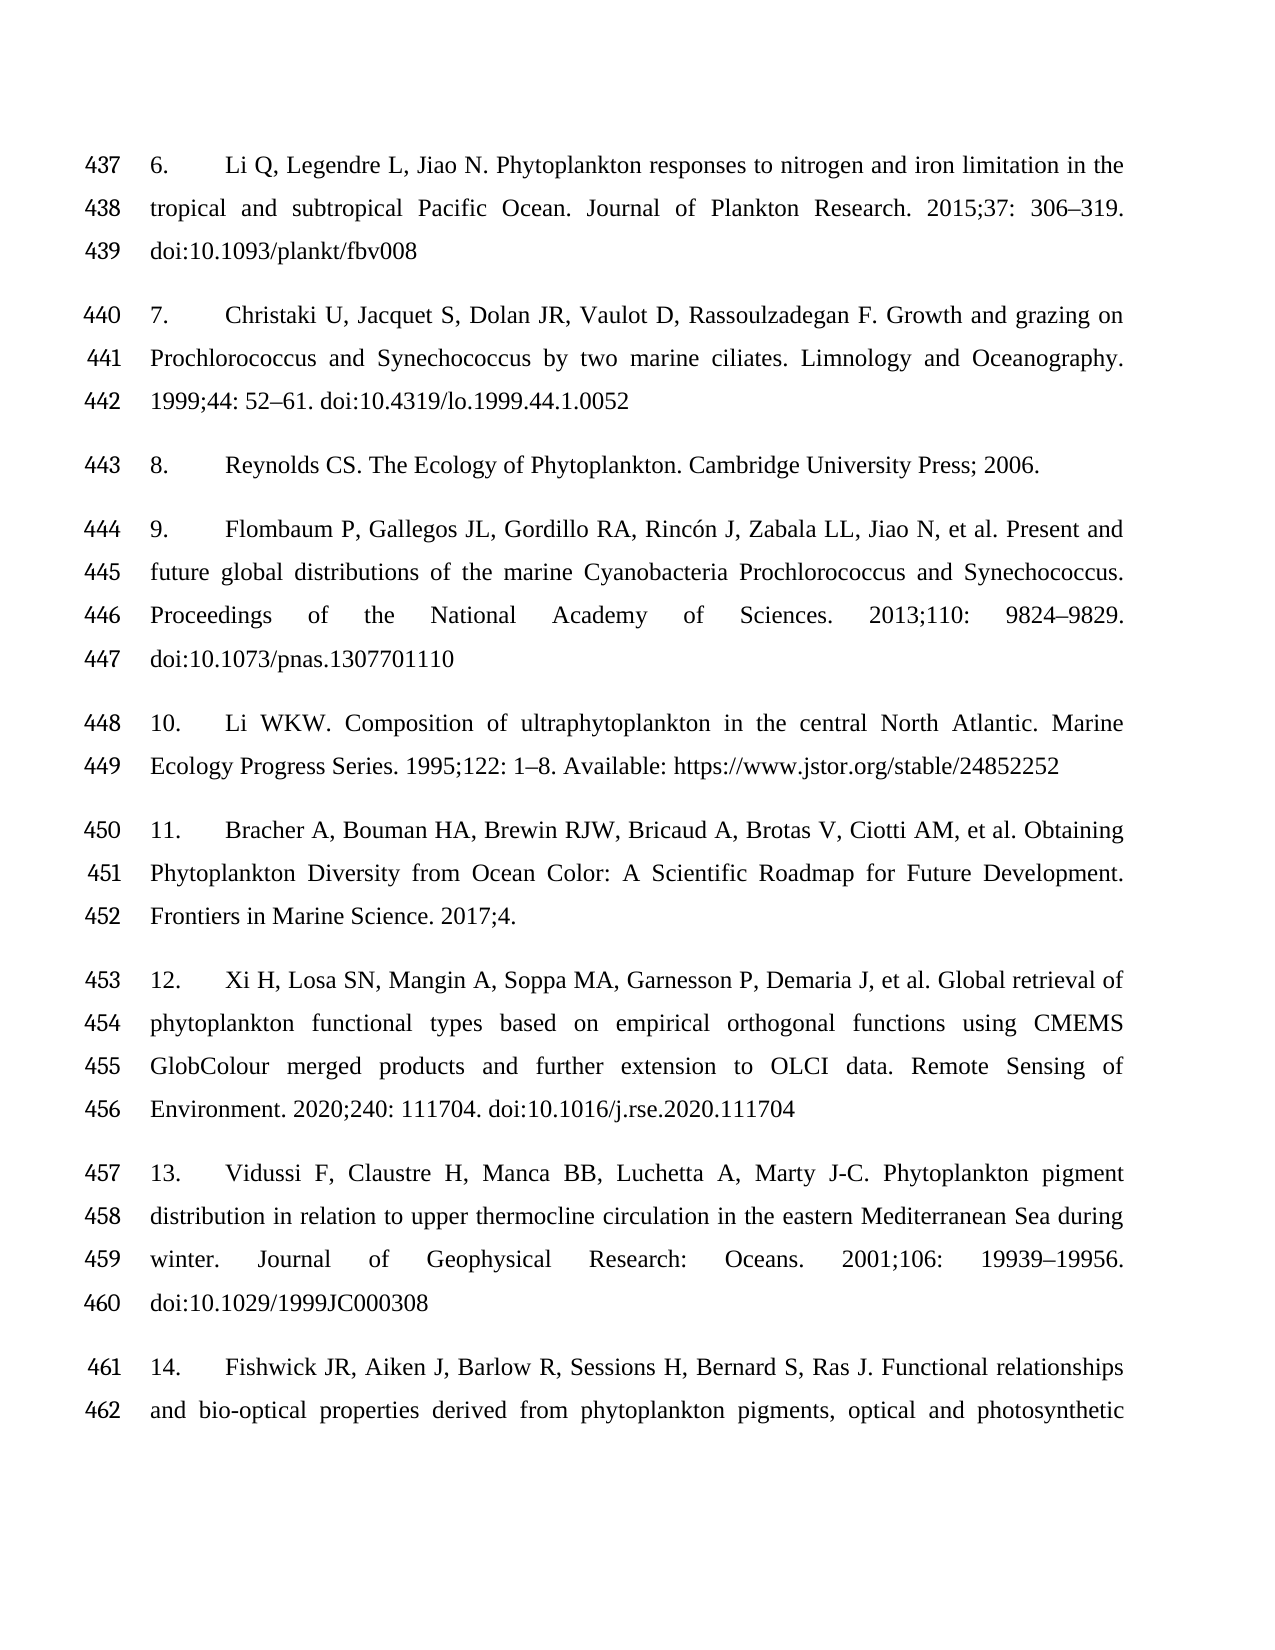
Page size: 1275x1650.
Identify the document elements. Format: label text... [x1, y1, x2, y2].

text 13. Vidussi F, Claustre H, Manca BB, Luchetta A, Marty J-C. Phytoplankton pigment distribution in relation to upper thermocline circulation in the eastern Mediterranean Sea during winter. Journal of Geophysical Research: Oceans. 2001;106: 19939–19956. doi:10.1029/1999JC000308 [150, 1158, 1125, 1316]
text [150, 1352, 1125, 1423]
text 9. Flombaum P, Gallegos JL, Gordillo RA, Rincón J, Zabala LL, Jiao N, et al. Present and future global distributions of the marine Cyanobacteria Prochlorococcus and Synechococcus. Proceedings of the National Academy of Sciences. 2013;110: 9824–9829. doi:10.1073/pnas.1307701110 [150, 514, 1125, 672]
text 7. Christaki U, Jacquet S, Dolan JR, Vaulot D, Rassoulzadegan F. Growth and grazing on Prochlorococcus and Synechococcus by two marine ciliates. Limnology and Oceanography. 1999;44: 52–61. doi:10.4319/lo.1999.44.1.0052 [150, 300, 1125, 415]
text 12. Xi H, Losa SN, Mangin A, Soppa MA, Garnesson P, Demaria J, et al. Global retrieval of phytoplankton functional types based on empirical orthogonal functions using CMEMS GlobColour merged products and further extension to OLCI data. Remote Sensing of Environment. 2020;240: 111704. doi:10.1016/j.rse.2020.111704 [150, 965, 1125, 1123]
text 11. Bracher A, Bouman HA, Brewin RJW, Bricaud A, Brotas V, Ciotti AM, et al. Obtaining Phytoplankton Diversity from Ocean Color: A Scientific Roadmap for Future Development. Frontiers in Marine Science. 2017;4. [150, 815, 1125, 930]
text 8. Reynolds CS. The Ecology of Phytoplankton. Cambridge University Press; 2006. [150, 450, 1125, 479]
text 6. Li Q, Legendre L, Jiao N. Phytoplankton responses to nitrogen and iron limitation in the tropical and subtropical Pacific Ocean. Journal of Plankton Research. 2015;37: 306–319. doi:10.1093/plankt/fbv008 [150, 150, 1125, 265]
text 10. Li WKW. Composition of ultraphytoplankton in the central North Atlantic. Marine Ecology Progress Series. 1995;122: 1–8. Available: https://www.jstor.org/stable/24852252 [150, 708, 1125, 779]
